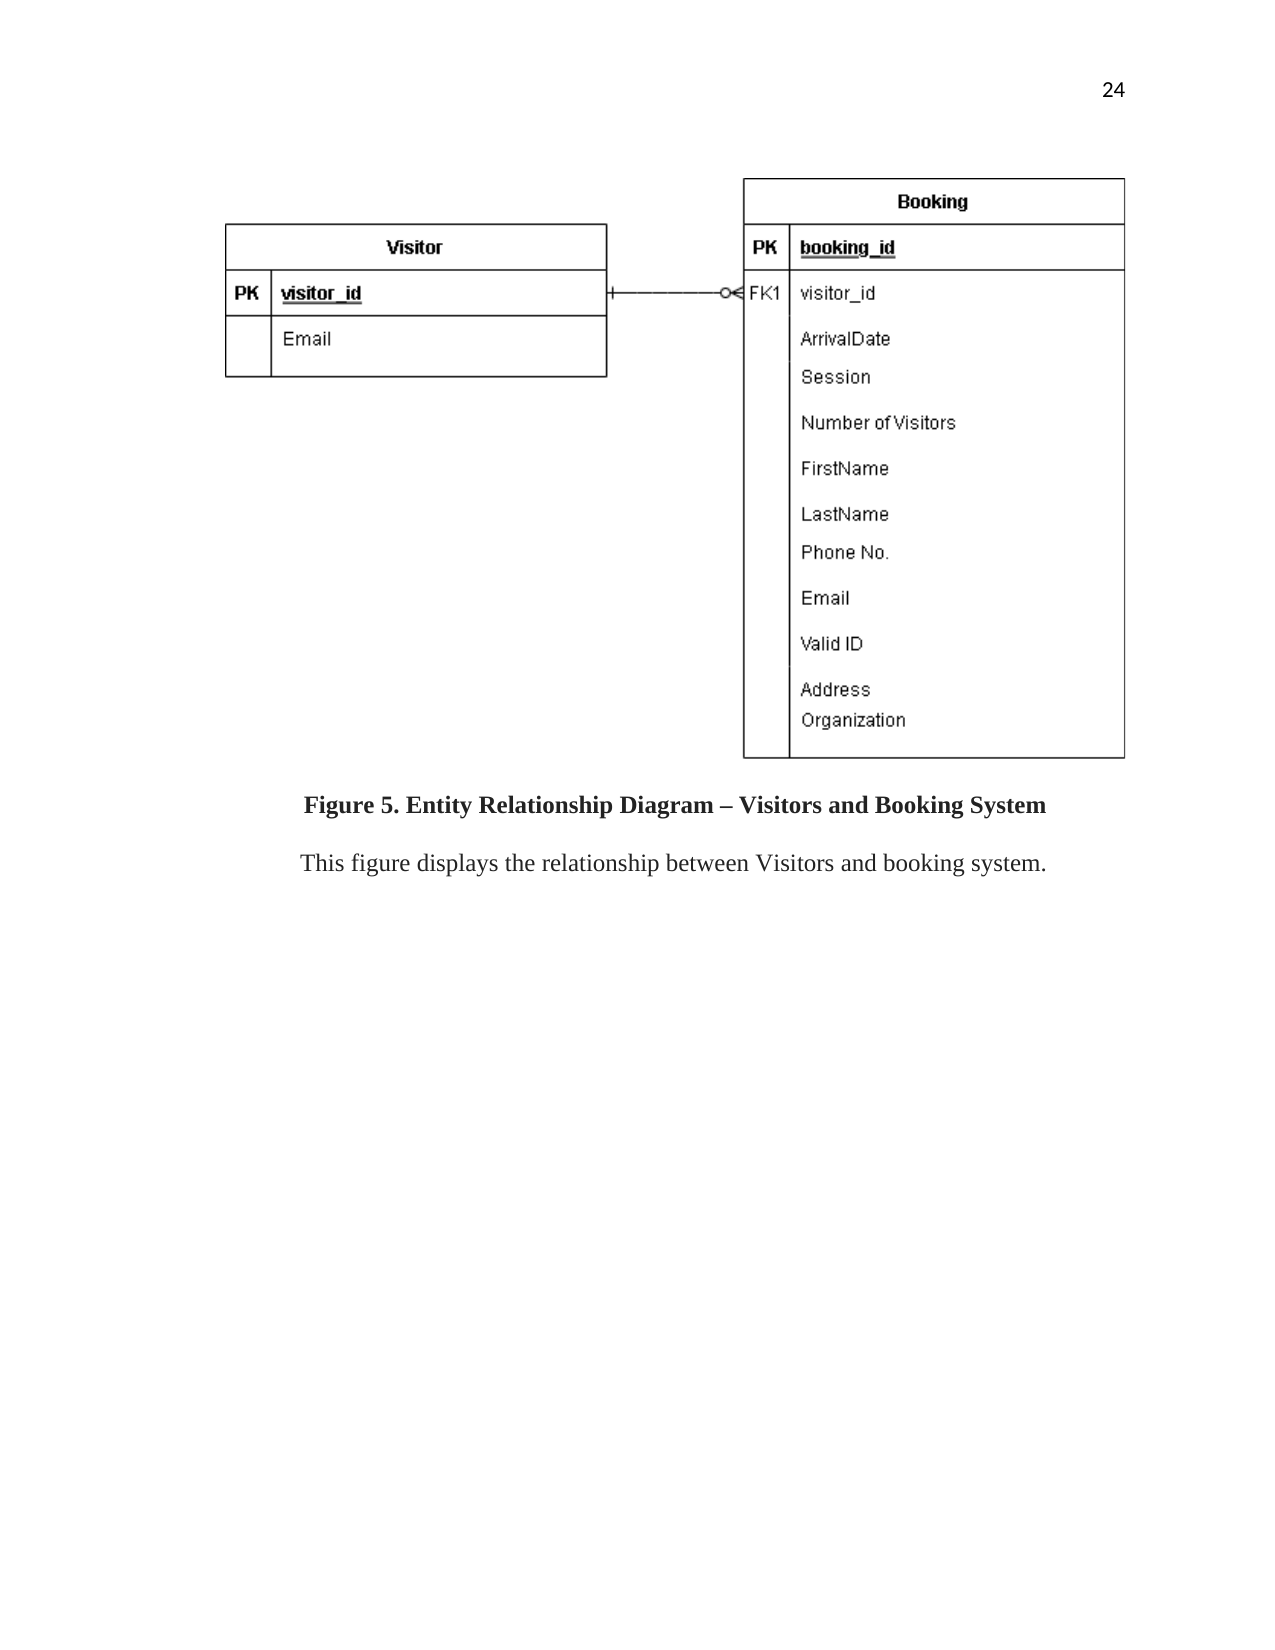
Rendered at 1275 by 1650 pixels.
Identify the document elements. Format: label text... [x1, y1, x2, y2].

text Figure 5. Entity Relationship Diagram – Visitors and Booking System [225, 791, 1125, 819]
picture [225, 178, 1125, 762]
text This figure displays the relationship between Visitors and booking system. [225, 848, 1125, 877]
